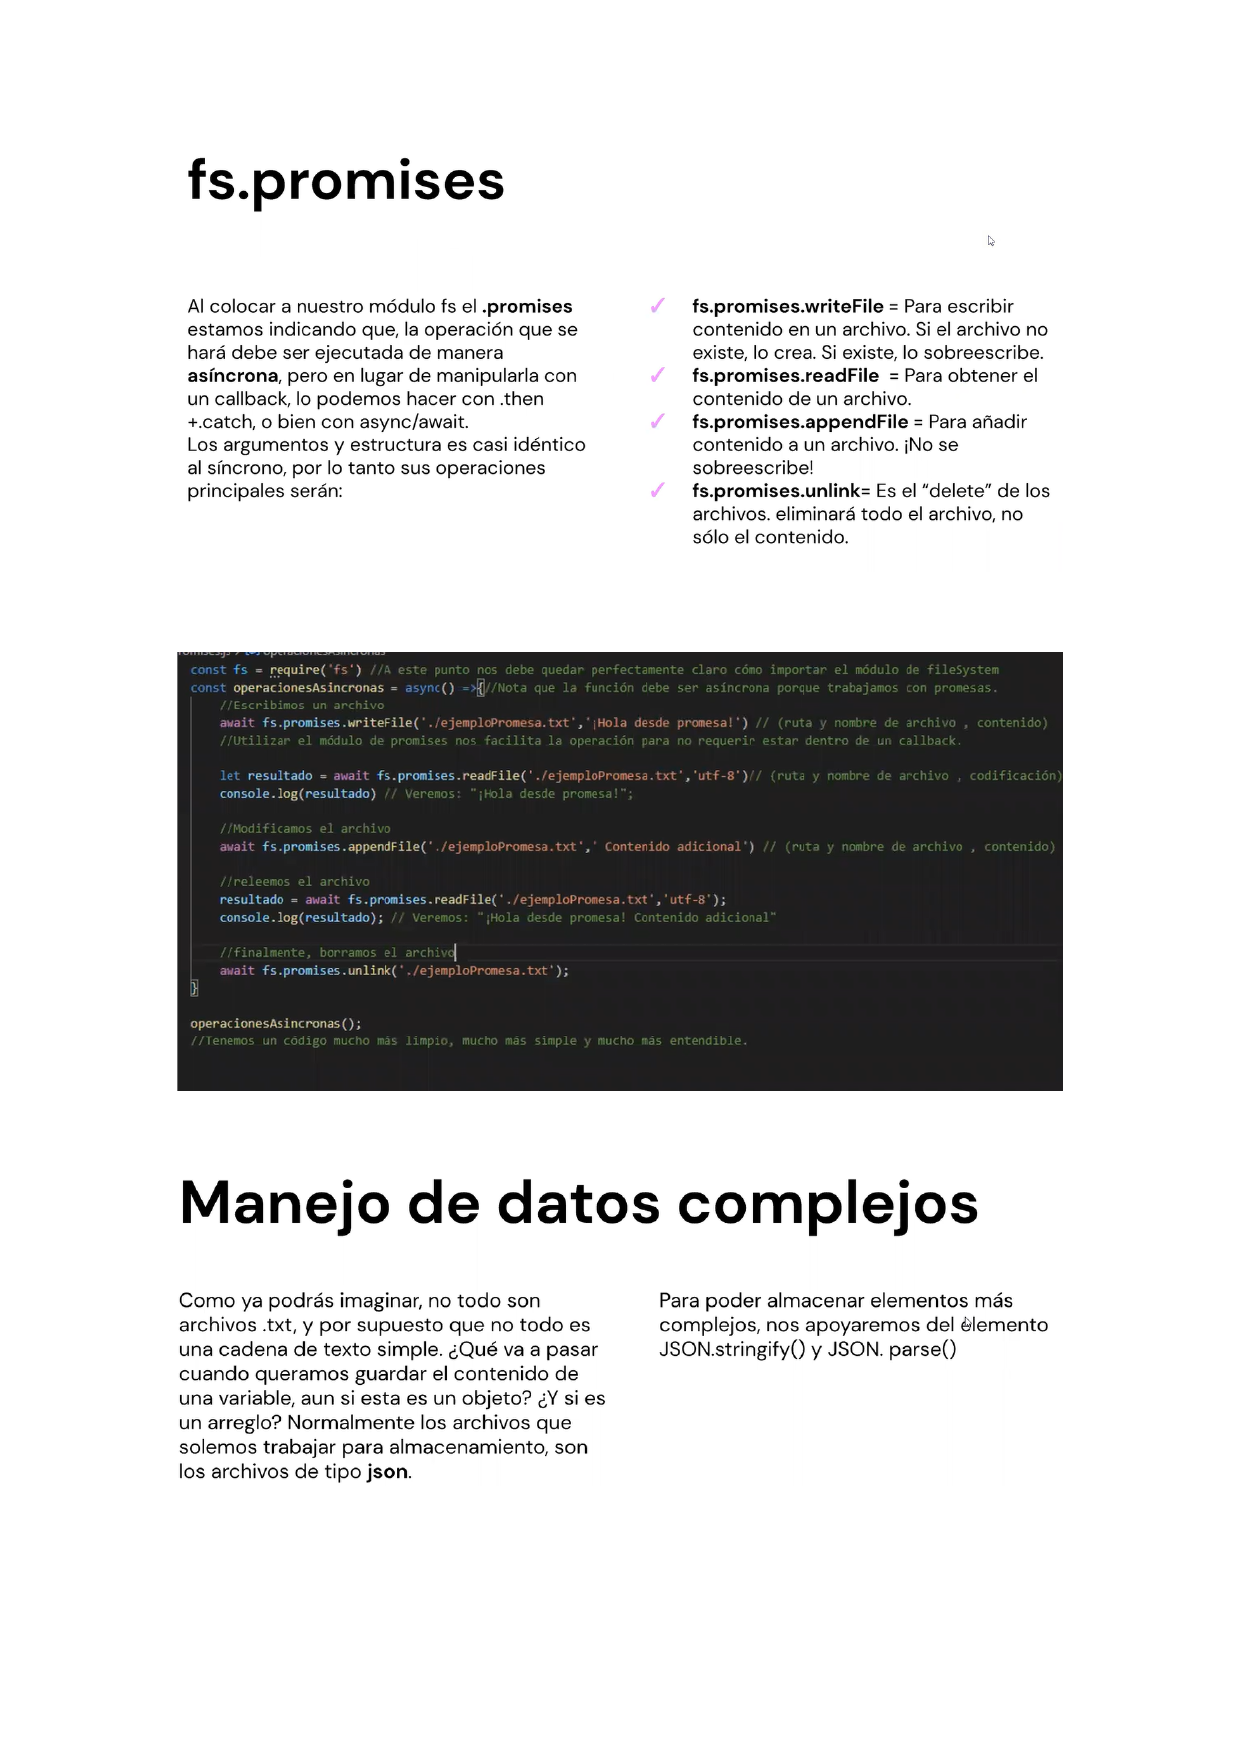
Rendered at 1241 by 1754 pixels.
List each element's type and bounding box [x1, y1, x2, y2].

picture [177, 652, 1063, 1091]
picture [177, 147, 1063, 572]
picture [177, 1171, 1063, 1486]
